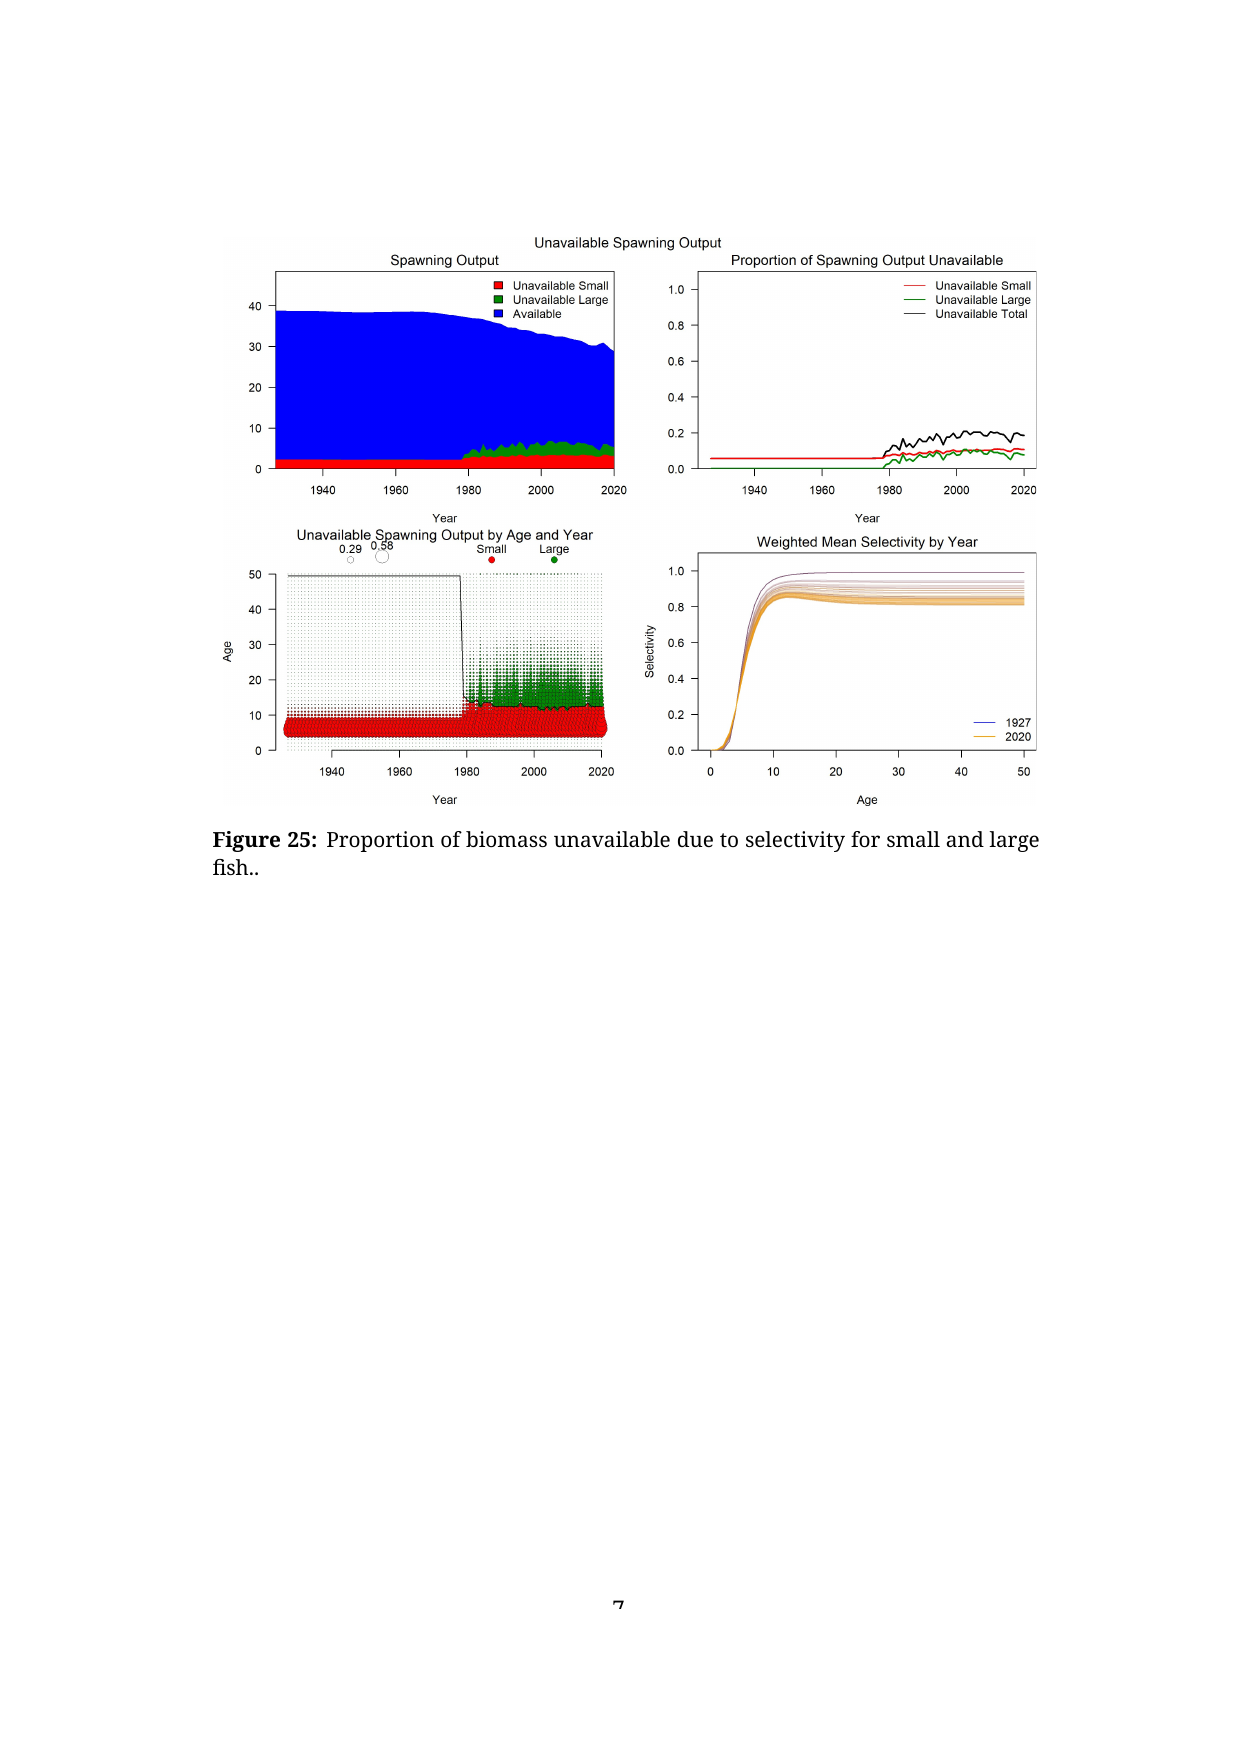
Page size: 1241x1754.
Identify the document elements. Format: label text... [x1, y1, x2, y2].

text Figure 25: Proportion of biomass unavailable due to selectivity for small and large fish.. [212, 825, 1067, 882]
picture [222, 237, 1037, 806]
